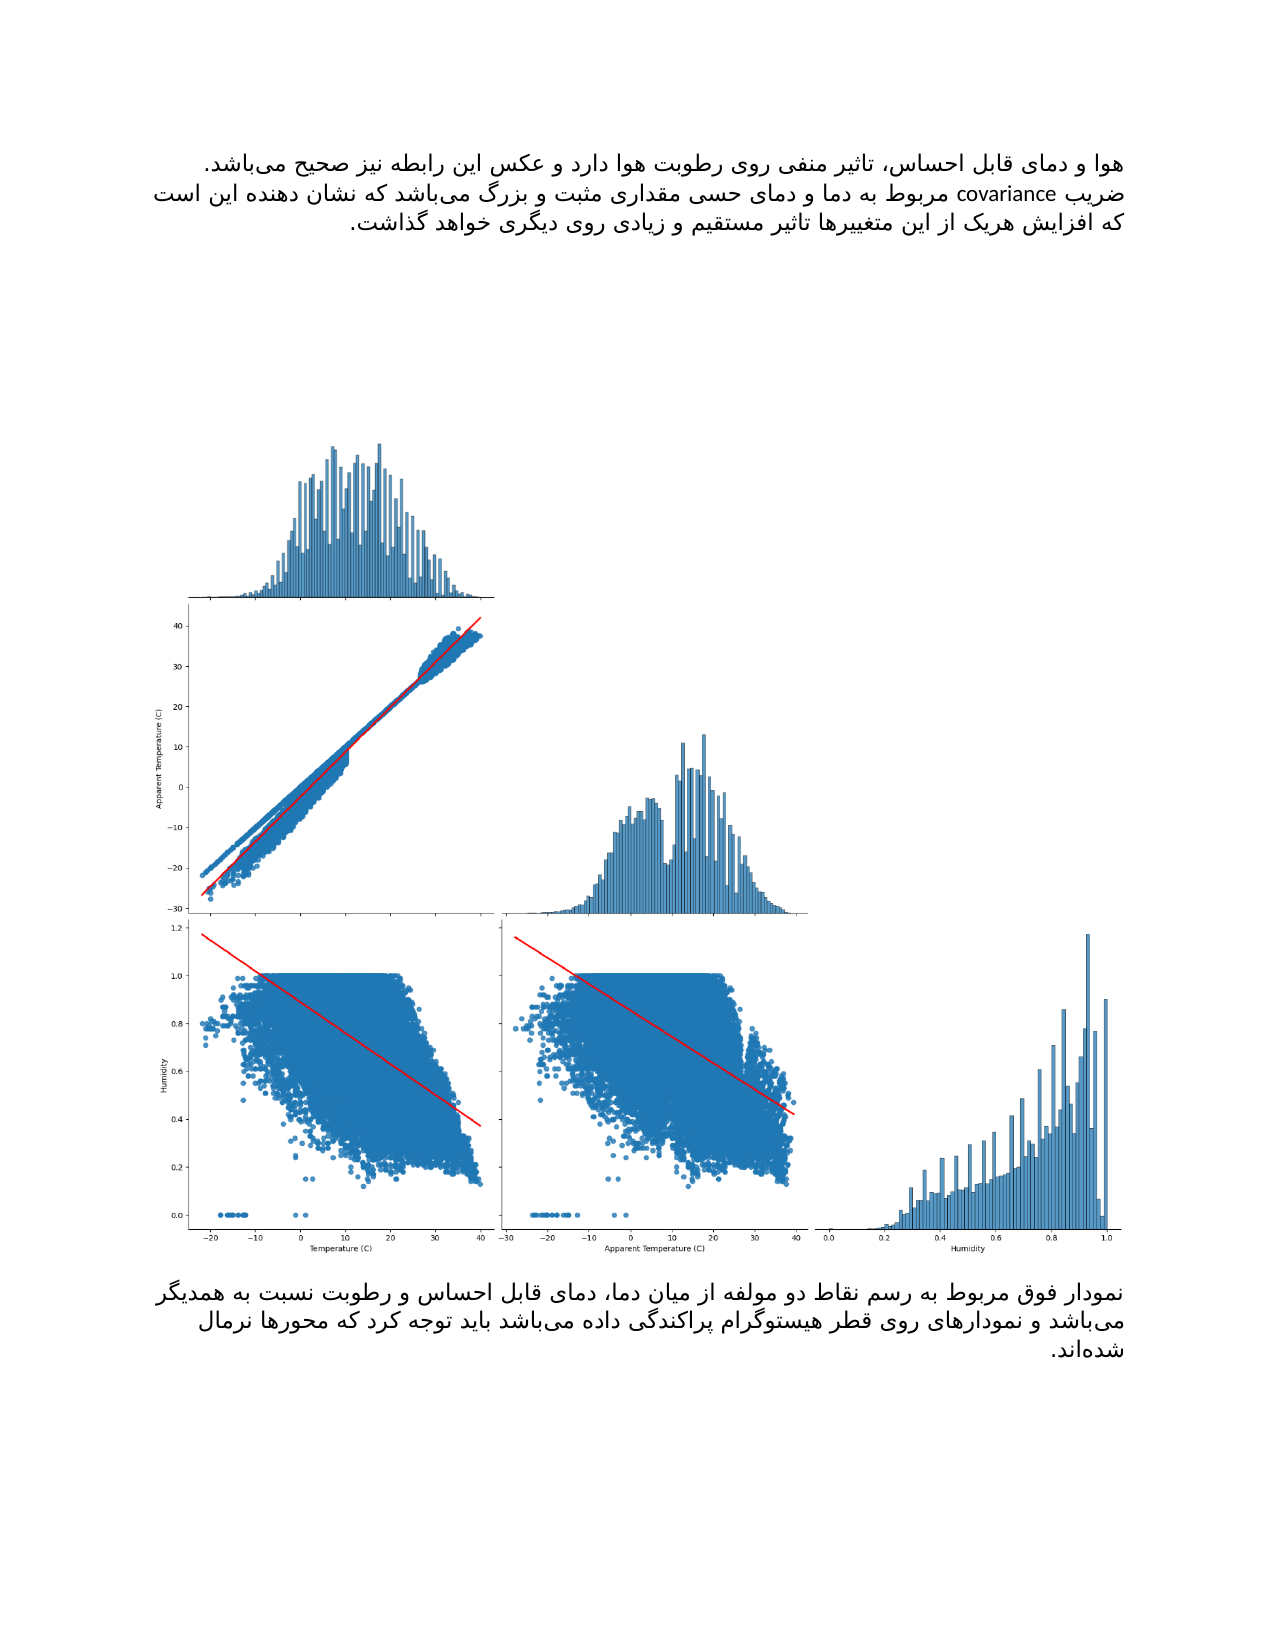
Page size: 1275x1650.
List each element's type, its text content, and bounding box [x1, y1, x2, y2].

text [150, 150, 1125, 236]
picture [150, 282, 1125, 1258]
text نمودار فوق مربوط به رسم نقاط دو مولفه از میان دما، دمای قابل احساس و رطوبت نسبت به همدیگر می‌باشد و نمودارهای روی قطر هیستوگرام پراکندگی داده می‌باشد باید توجه کرد که محور‌ها نرمال شده‌اند. [150, 1258, 1125, 1363]
